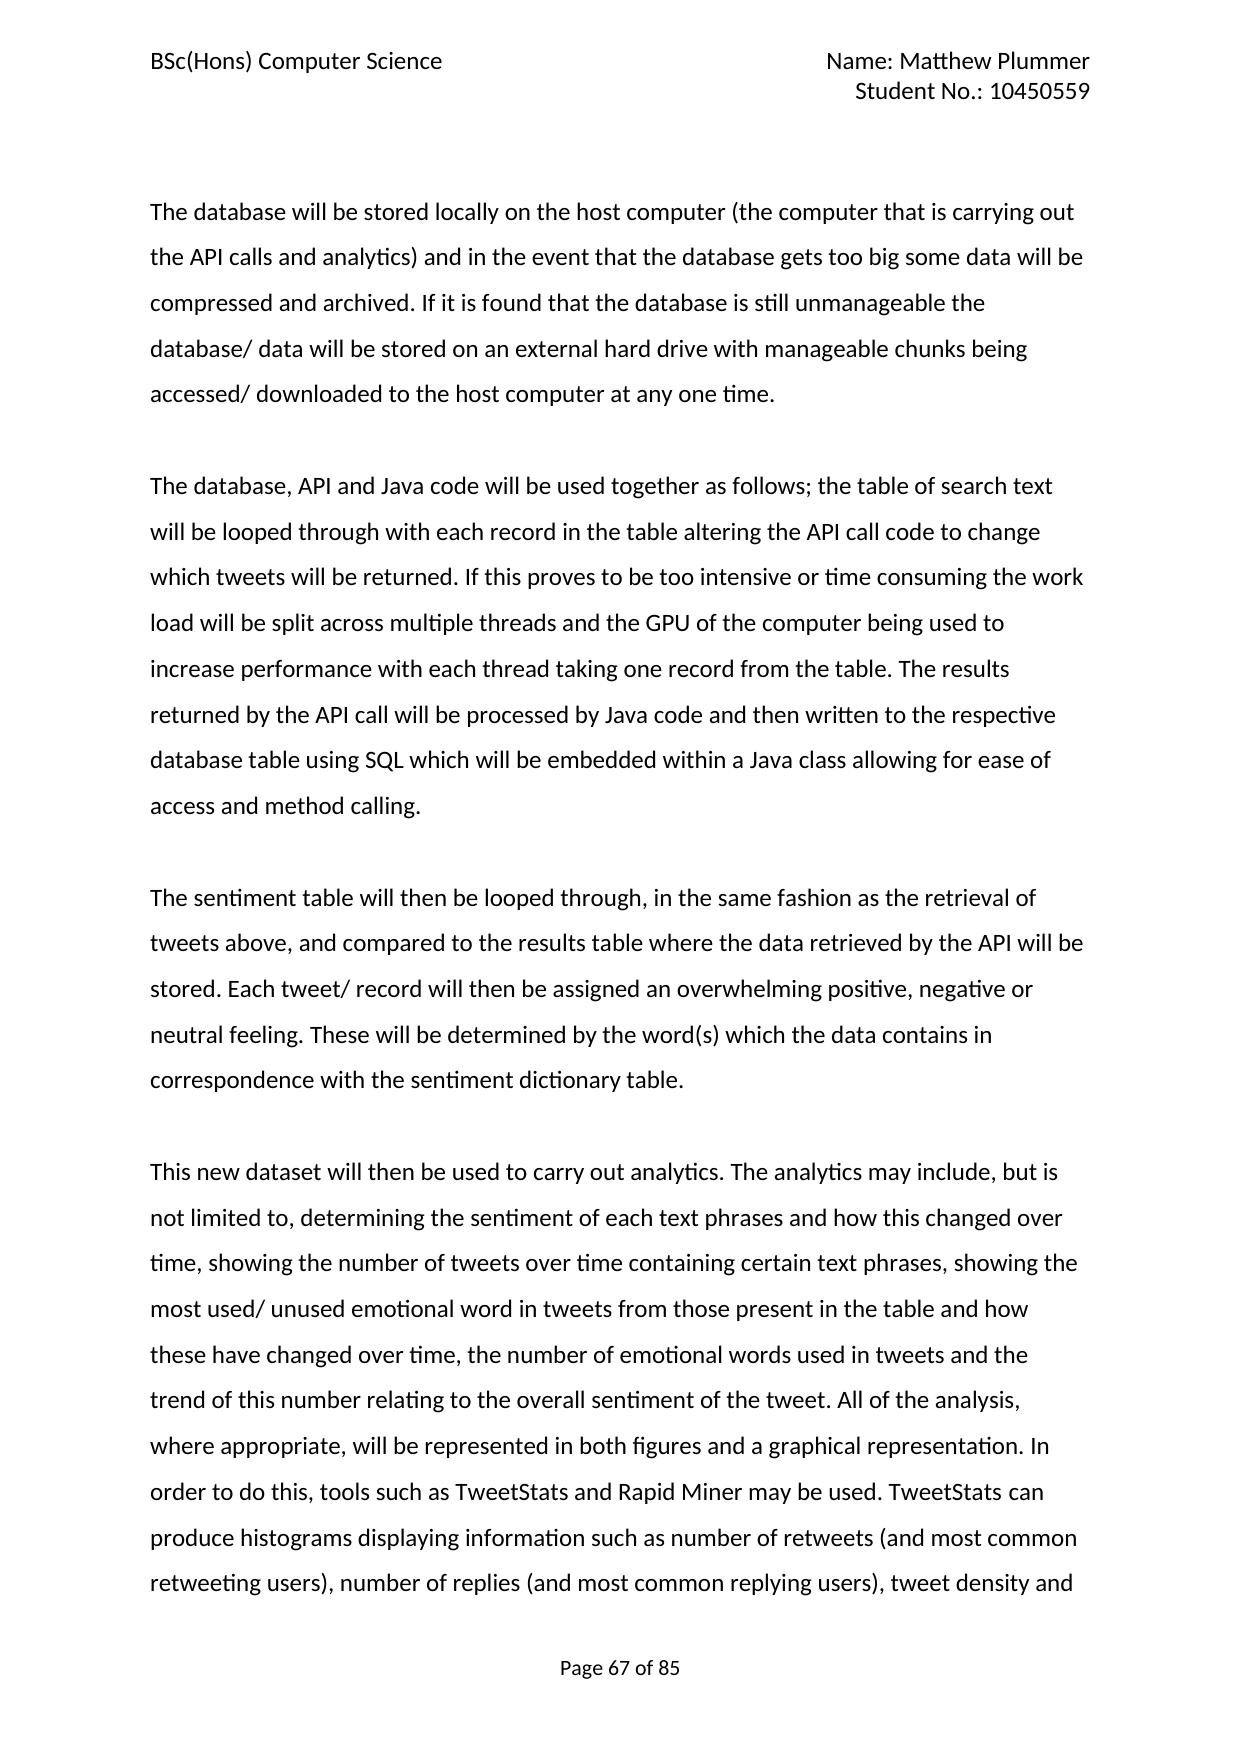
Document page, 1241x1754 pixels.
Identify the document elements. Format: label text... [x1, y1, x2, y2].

text The database, API and Java code will be used together as follows; the table of search text will be looped through with each record in the table altering the API call code to change which tweets will be returned. If this proves to be too intensive or time consuming the work load will be split across multiple threads and the GPU of the computer being used to increase performance with each thread taking one record from the table. The results returned by the API call will be processed by Java code and then written to the respective database table using SQL which will be embedded within a Java class allowing for ease of access and method calling. [150, 470, 1090, 821]
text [150, 1156, 1090, 1598]
text The database will be stored locally on the host computer (the computer that is carrying out the API calls and analytics) and in the event that the database gets too big some data will be compressed and archived. If it is found that the database is still unmanageable the database/ data will be stored on an external hard drive with manageable chunks being accessed/ downloaded to the host computer at any one time. [150, 196, 1090, 409]
text The sentiment table will then be looped through, in the same fashion as the retrieval of tweets above, and compared to the results table where the data retrieved by the API will be stored. Each tweet/ record will then be assigned an overwhelming positive, negative or neutral feeling. These will be determined by the word(s) which the data contains in correspondence with the sentiment dictionary table. [150, 882, 1090, 1095]
